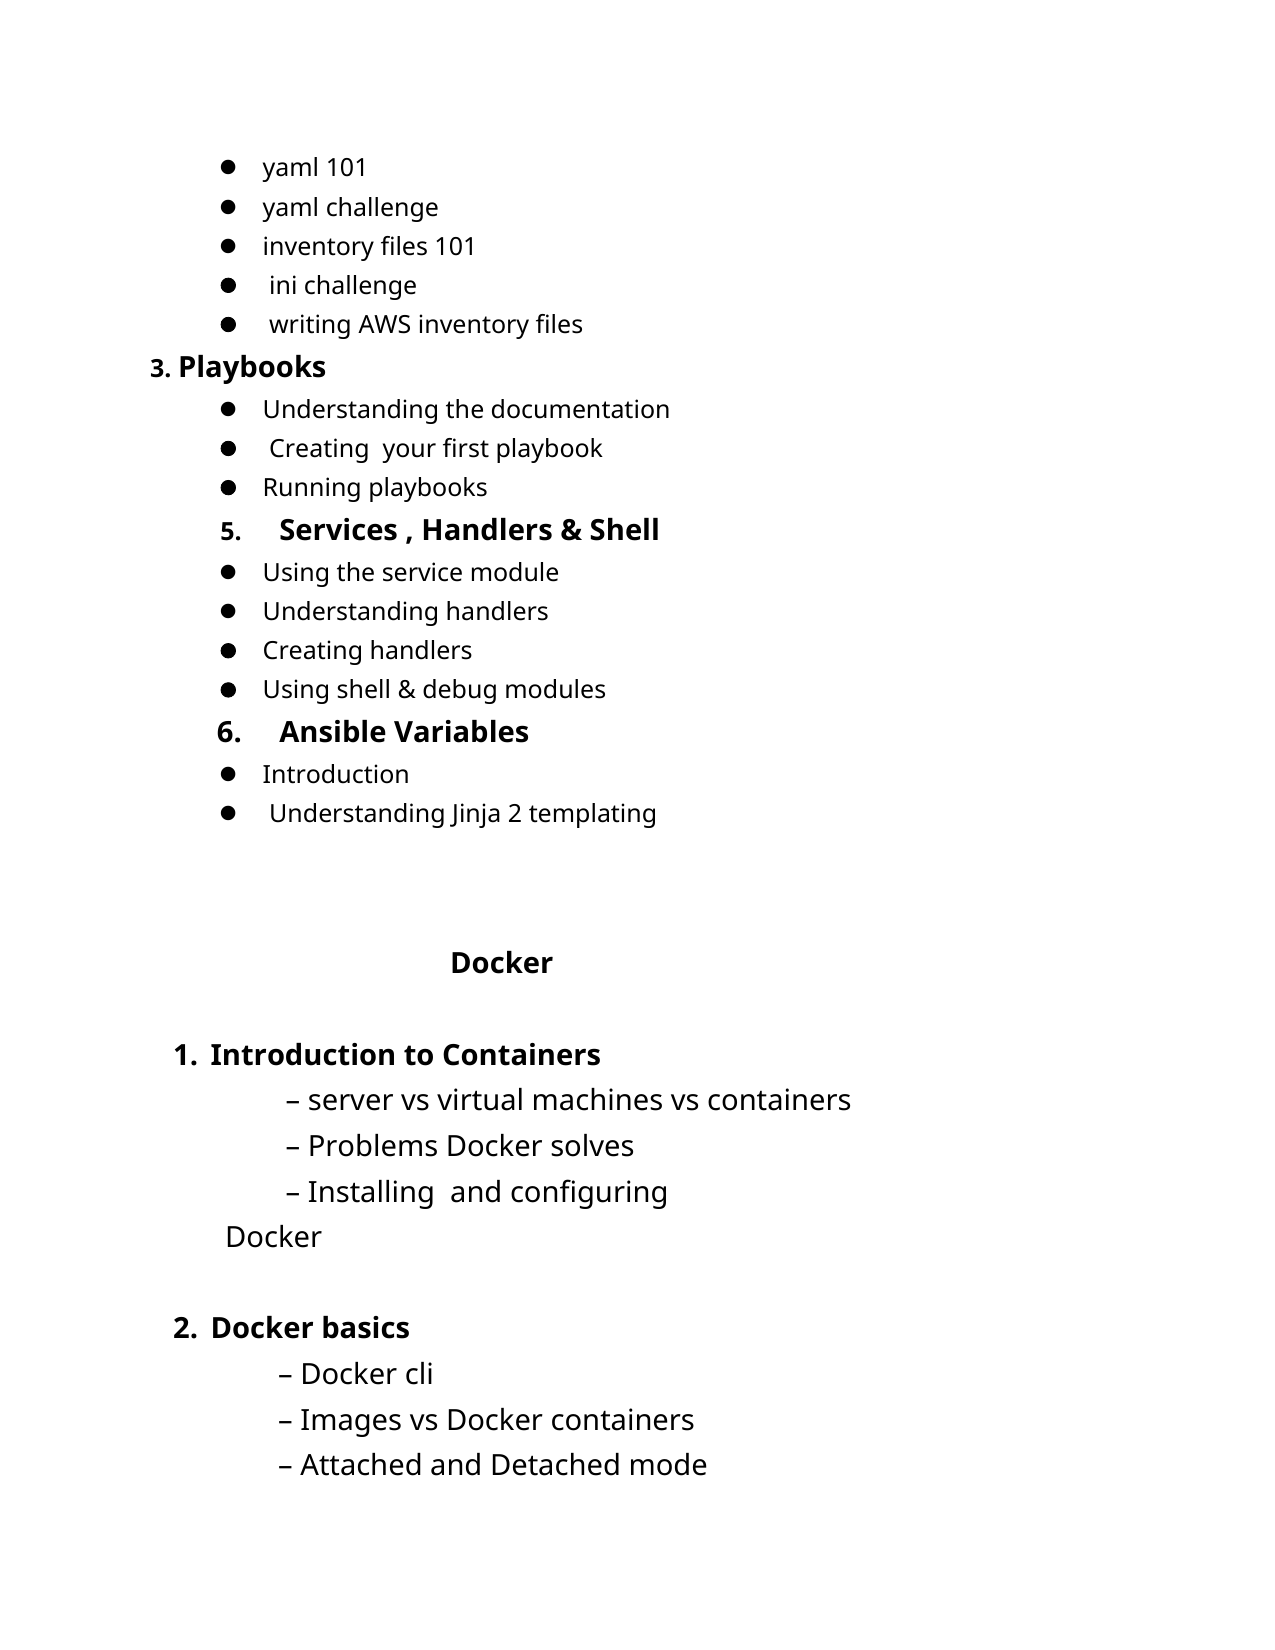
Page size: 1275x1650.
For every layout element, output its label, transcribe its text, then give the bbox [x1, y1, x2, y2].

text Docker [375, 943, 1125, 982]
list Docker basics [173, 1308, 1125, 1347]
list writing AWS inventory files [219, 307, 1125, 341]
list Services , Handlers & Shell [242, 509, 1125, 549]
list Using shell & debug modules [219, 672, 1125, 706]
text – server vs virtual machines vs containers [225, 1080, 1125, 1119]
list Understanding the documentation [219, 391, 1125, 426]
list ini challenge [219, 267, 1125, 302]
text 3. Playbooks [150, 346, 1125, 386]
list Introduction [219, 757, 1125, 791]
list yaml 101 [219, 150, 1125, 184]
list inventory files 101 [219, 228, 1125, 262]
list yaml challenge [219, 189, 1125, 223]
text – Images vs Docker containers [225, 1399, 1125, 1439]
text – Docker cli [225, 1353, 1125, 1393]
list Understanding Jinja 2 templating [219, 796, 1125, 830]
text – Installing and configuring [225, 1171, 1125, 1211]
list Creating handlers [219, 633, 1125, 667]
text – Attached and Detached mode [225, 1445, 1125, 1484]
list Creating your first playbook [219, 431, 1125, 465]
text Docker [225, 1217, 1125, 1256]
list Running playbooks [219, 470, 1125, 504]
list Ansible Variables [242, 711, 1125, 751]
list Introduction to Containers [173, 1034, 1125, 1074]
list Understanding handlers [219, 594, 1125, 628]
list Using the service module [219, 554, 1125, 589]
text – Problems Docker solves [225, 1125, 1125, 1165]
